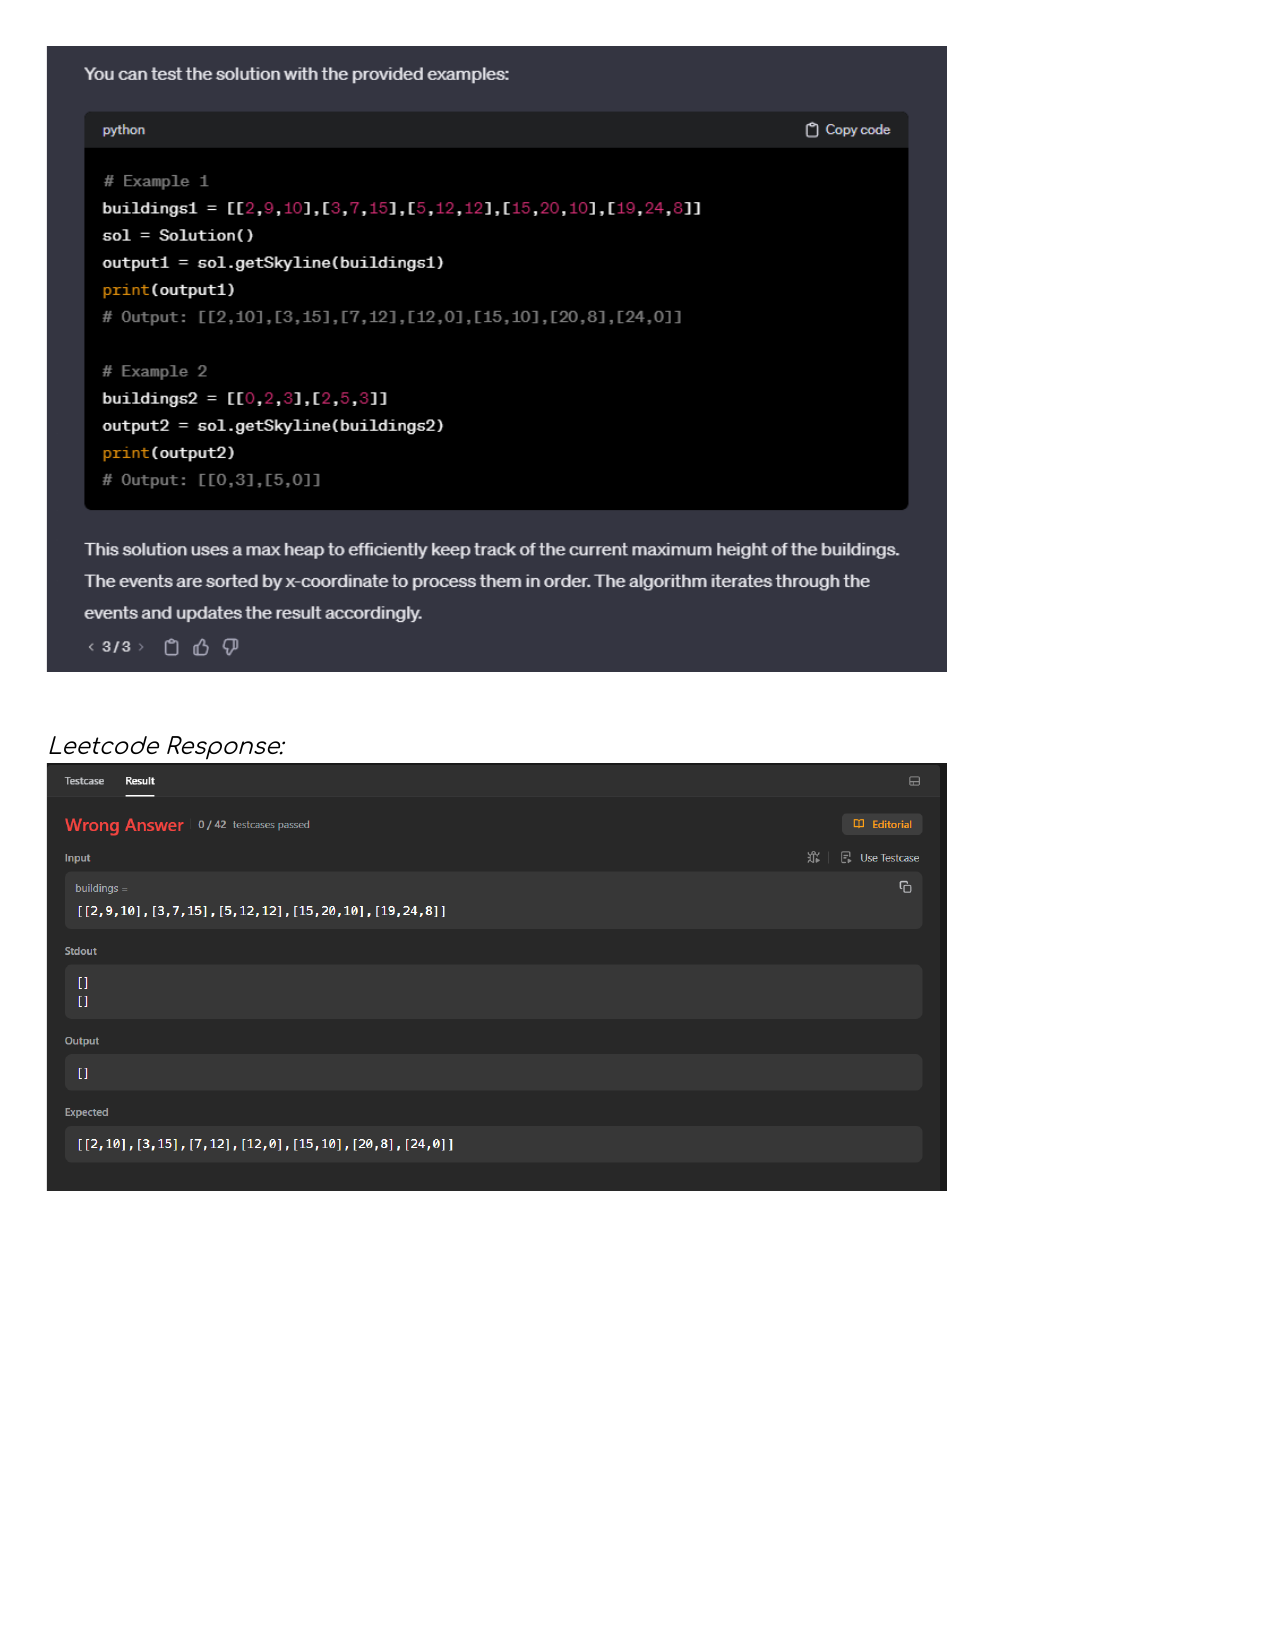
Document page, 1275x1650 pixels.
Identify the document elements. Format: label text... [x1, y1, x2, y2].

picture [46, 46, 947, 672]
subtitle Leetcode Response: [47, 734, 1209, 760]
picture [46, 763, 947, 1191]
